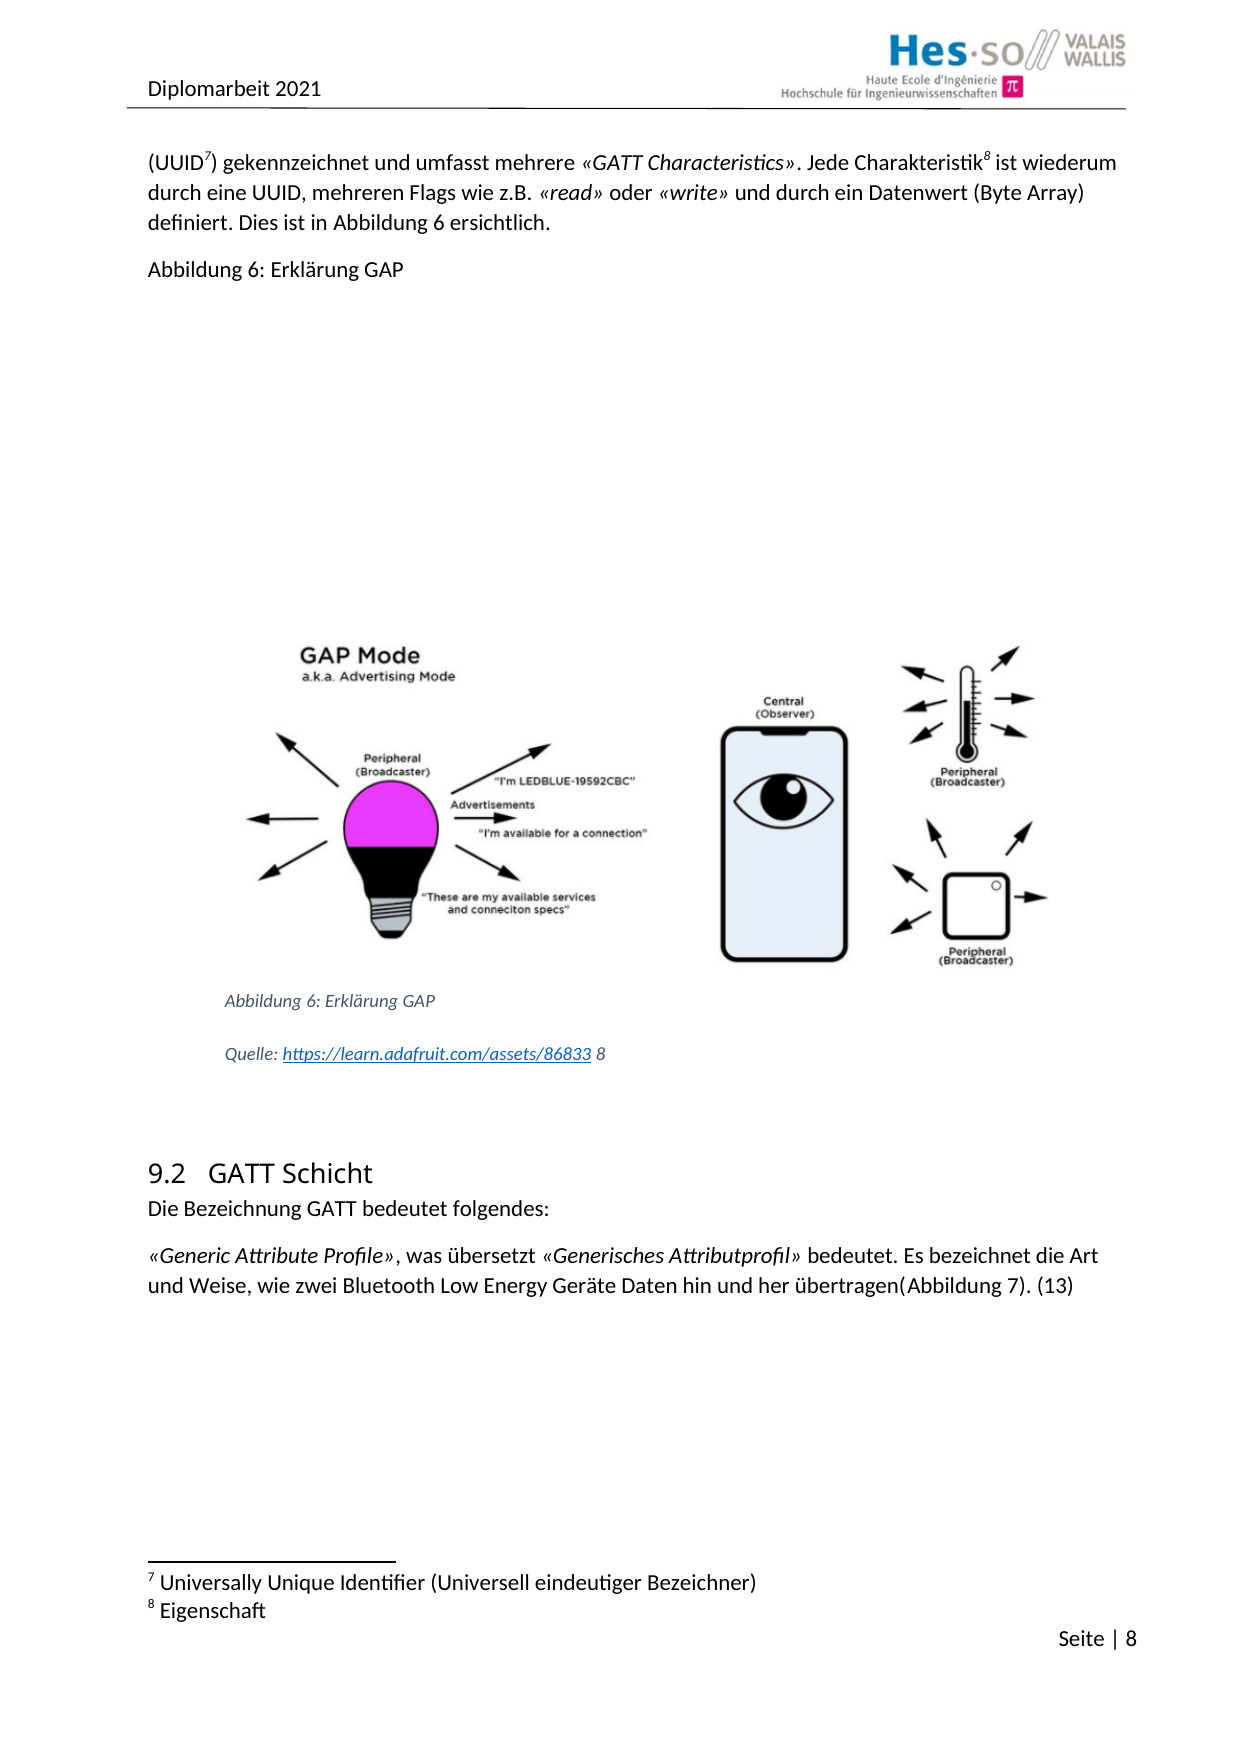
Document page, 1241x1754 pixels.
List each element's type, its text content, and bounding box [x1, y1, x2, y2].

picture [771, 12, 1137, 119]
picture [224, 629, 1061, 980]
subtitle GATT Schicht [148, 1154, 1137, 1191]
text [148, 148, 1137, 236]
text «Generic Attribute Profile», was übersetzt «Generisches Attributprofil» bedeutet. Es bezeichnet die Art und Weise, wie zwei Bluetooth Low Energy Geräte Daten hin und her übertragen(Abbildung 7). [148, 1241, 1137, 1299]
text Die Bezeichnung GATT bedeutet folgendes: [148, 1194, 1137, 1222]
